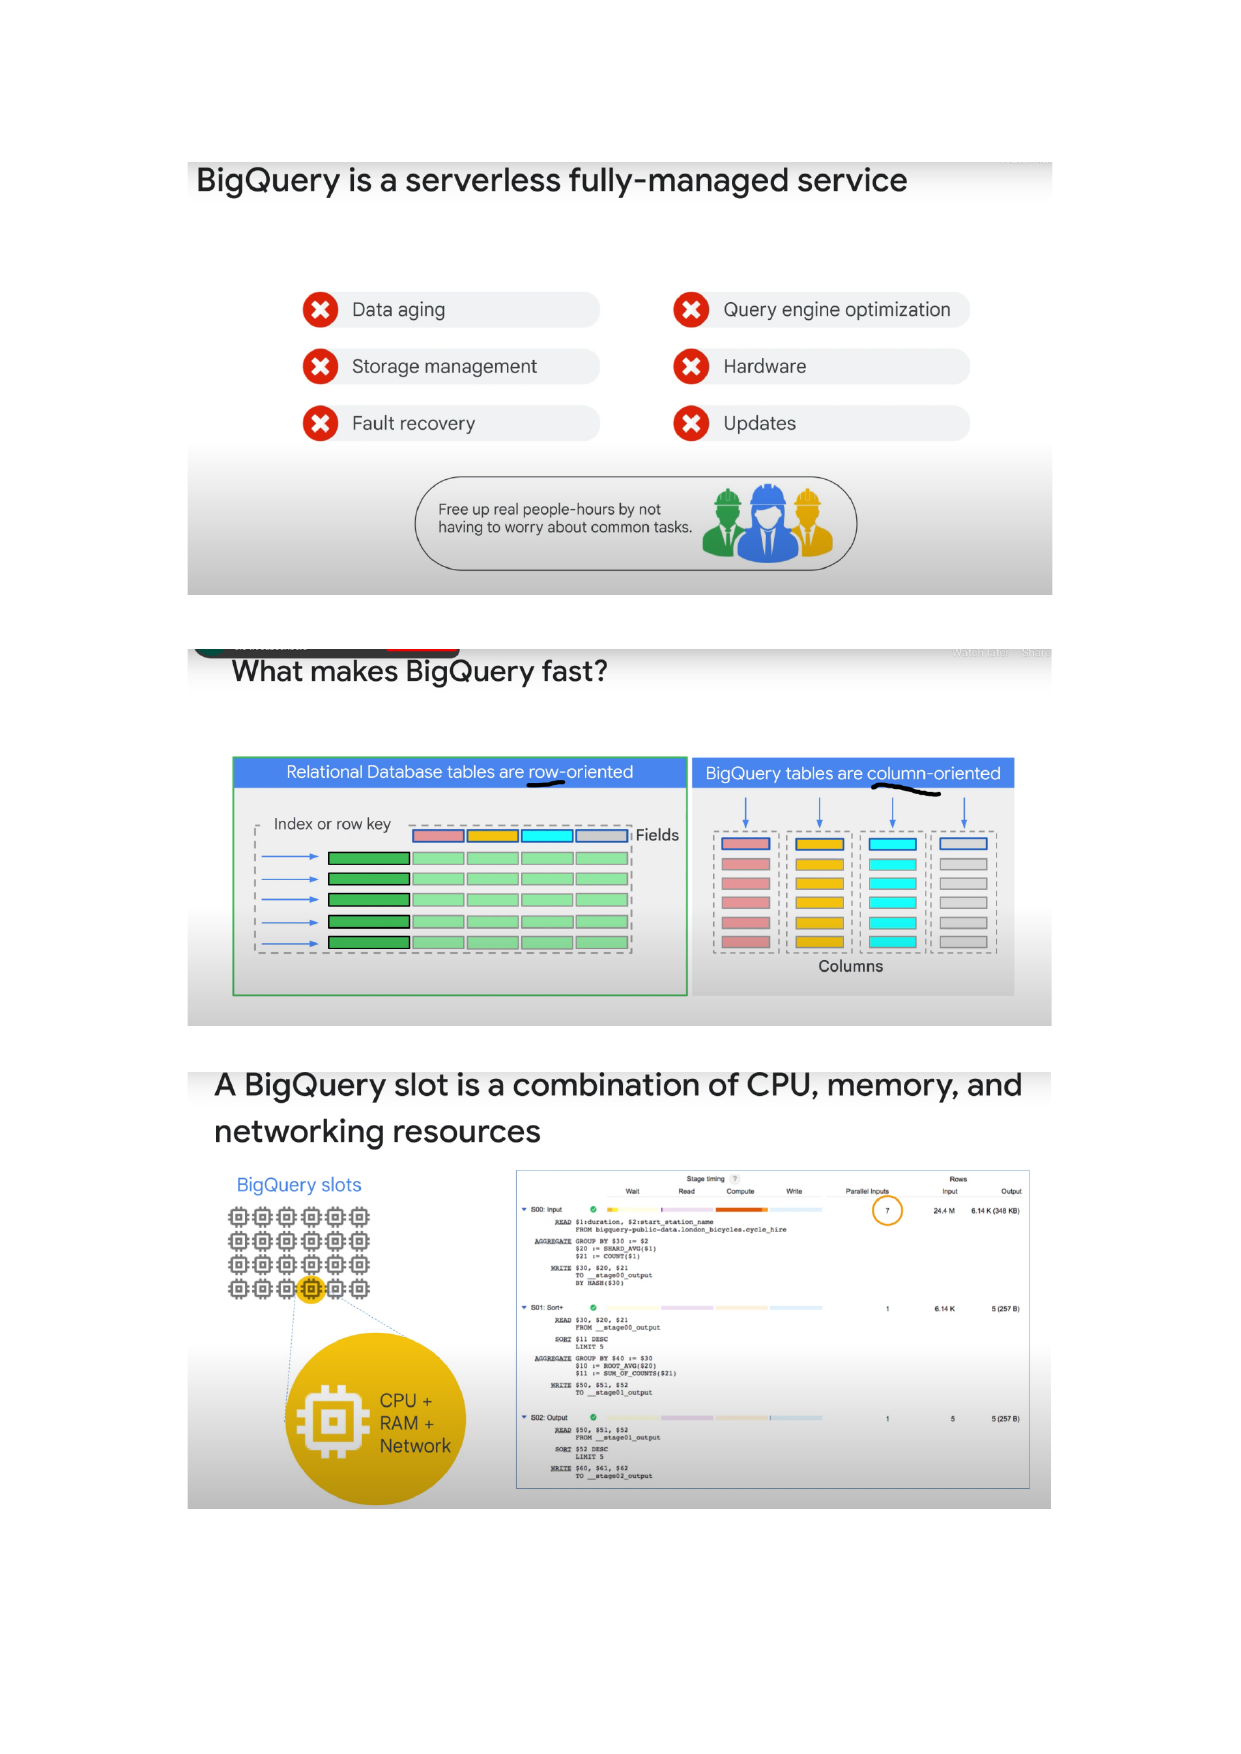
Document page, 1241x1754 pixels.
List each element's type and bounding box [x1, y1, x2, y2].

picture [187, 1072, 1051, 1509]
picture [187, 162, 1053, 595]
picture [187, 649, 1052, 1026]
